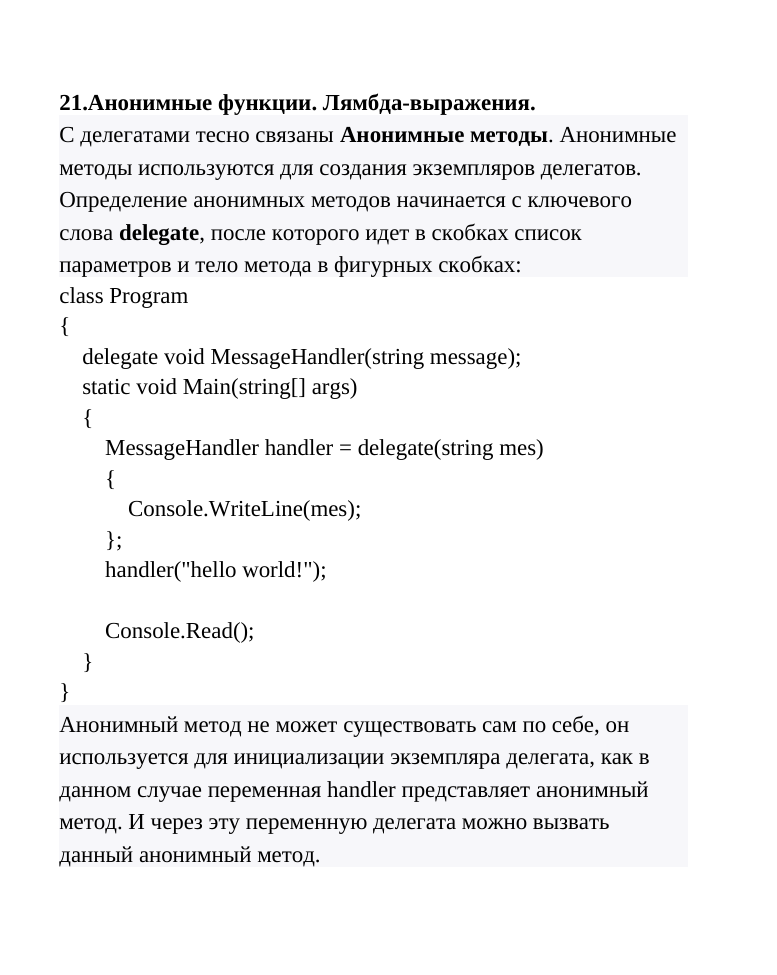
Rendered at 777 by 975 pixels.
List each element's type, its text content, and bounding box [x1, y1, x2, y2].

text delegate void MessageHandler(string message); [59, 338, 688, 369]
text Определение анонимных методов начинается с ключевого слова delegate, после которого идет в скобках список параметров и тело метода в фигурных скобках: [59, 180, 688, 277]
text Console.WriteLine(mes); [59, 491, 688, 522]
text } [59, 644, 688, 674]
text { [59, 399, 688, 430]
text } [59, 674, 688, 705]
text MessageHandler handler = delegate(string mes) [59, 430, 688, 461]
text handler("hello world!"); [59, 552, 688, 583]
text Console.Read(); [59, 613, 688, 644]
text { [59, 308, 688, 338]
text static void Main(string[] args) [59, 369, 688, 399]
text { [59, 461, 688, 491]
subtitle 21.Анонимные функции. Лямбда-выражения. [59, 89, 688, 115]
text Анонимный метод не может существовать сам по себе, он используется для инициализации экземпляра делегата, как в данном случае переменная handler представляет анонимный метод. И через эту переменную делегата можно вызвать данный анонимный метод. [59, 705, 688, 867]
text }; [59, 522, 688, 552]
text С делегатами тесно связаны Анонимные методы. Анонимные методы используются для создания экземпляров делегатов. [59, 115, 688, 180]
text class Program [59, 277, 688, 308]
